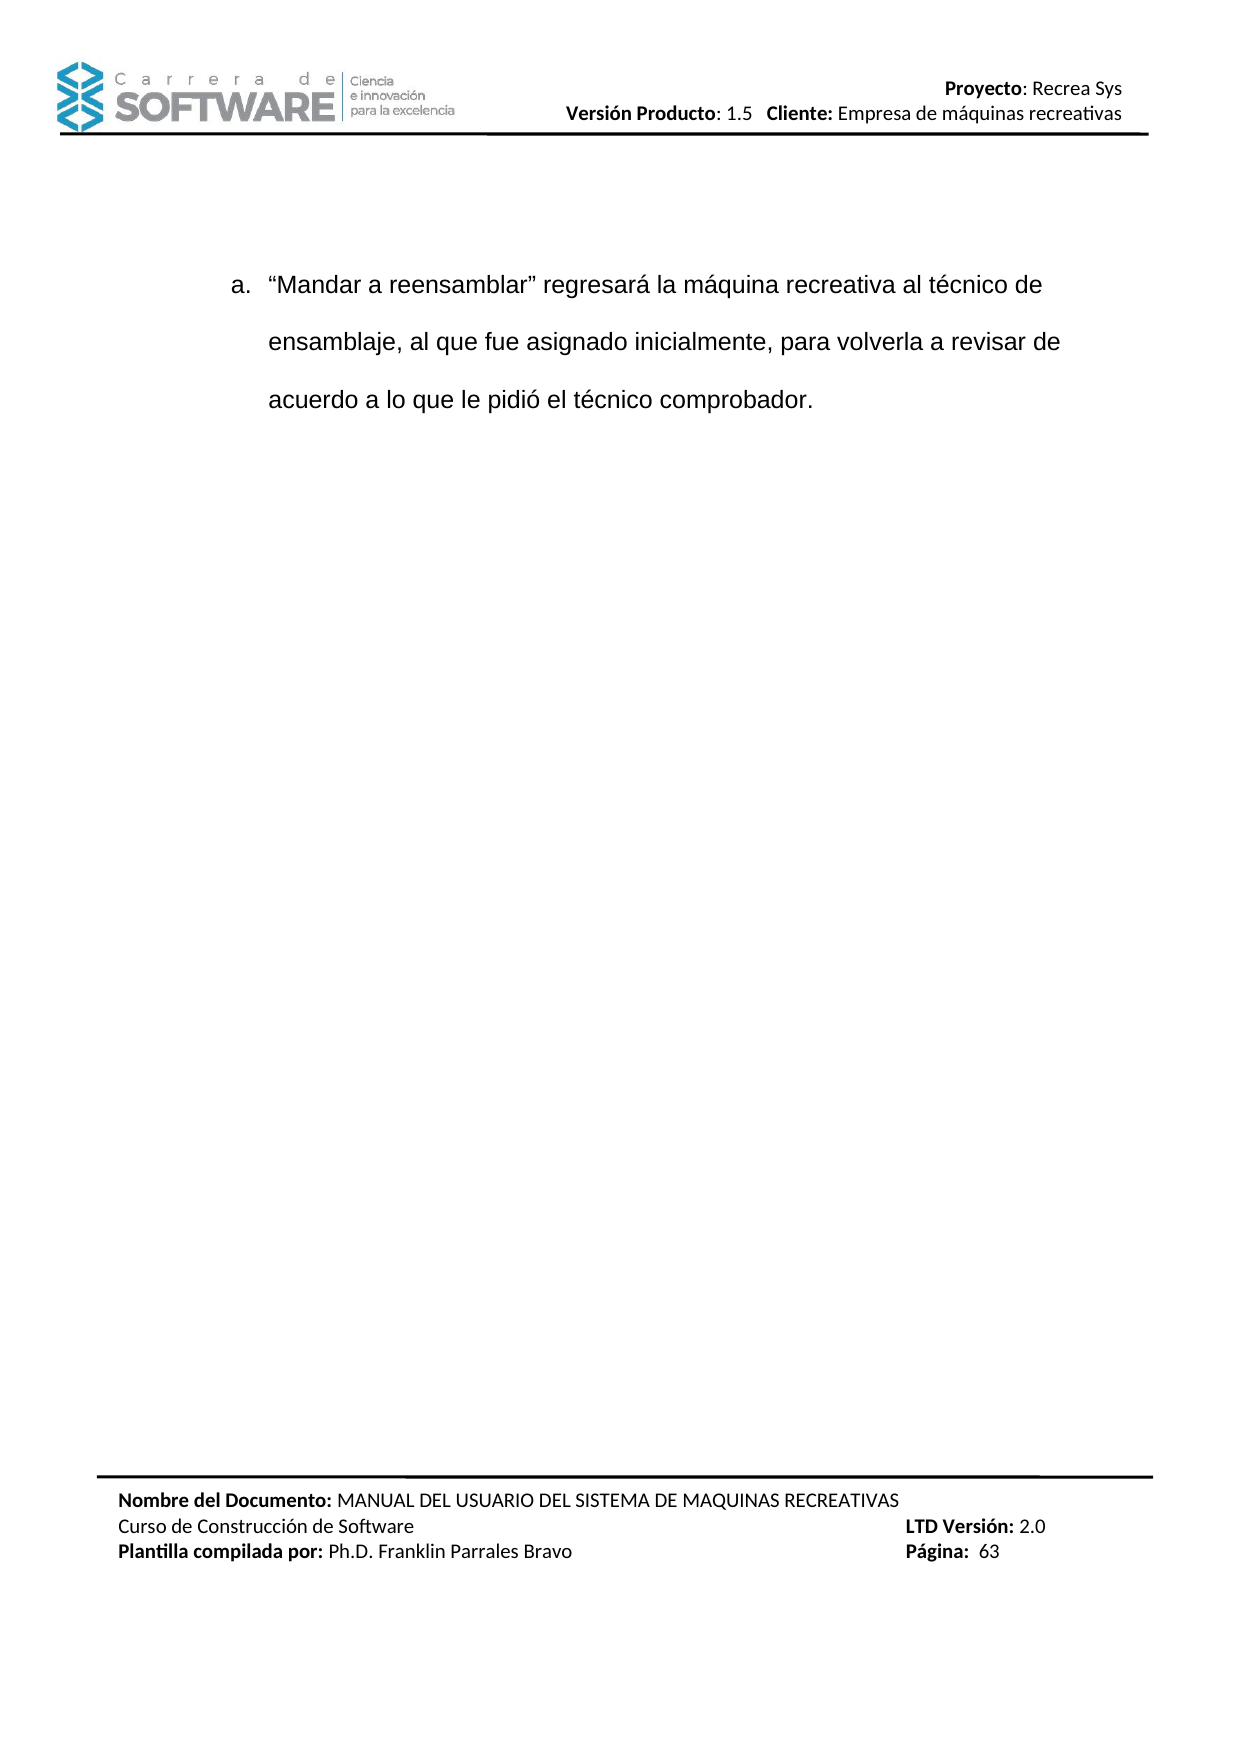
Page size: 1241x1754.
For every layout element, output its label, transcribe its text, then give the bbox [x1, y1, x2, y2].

picture [46, 46, 461, 154]
list “Mandar a reensamblar” regresará la máquina recreativa al técnico de ensamblaje, al que fue asignado inicialmente, para volverla a revisar de acuerdo a lo que le pidió el técnico comprobador. [231, 269, 1122, 413]
